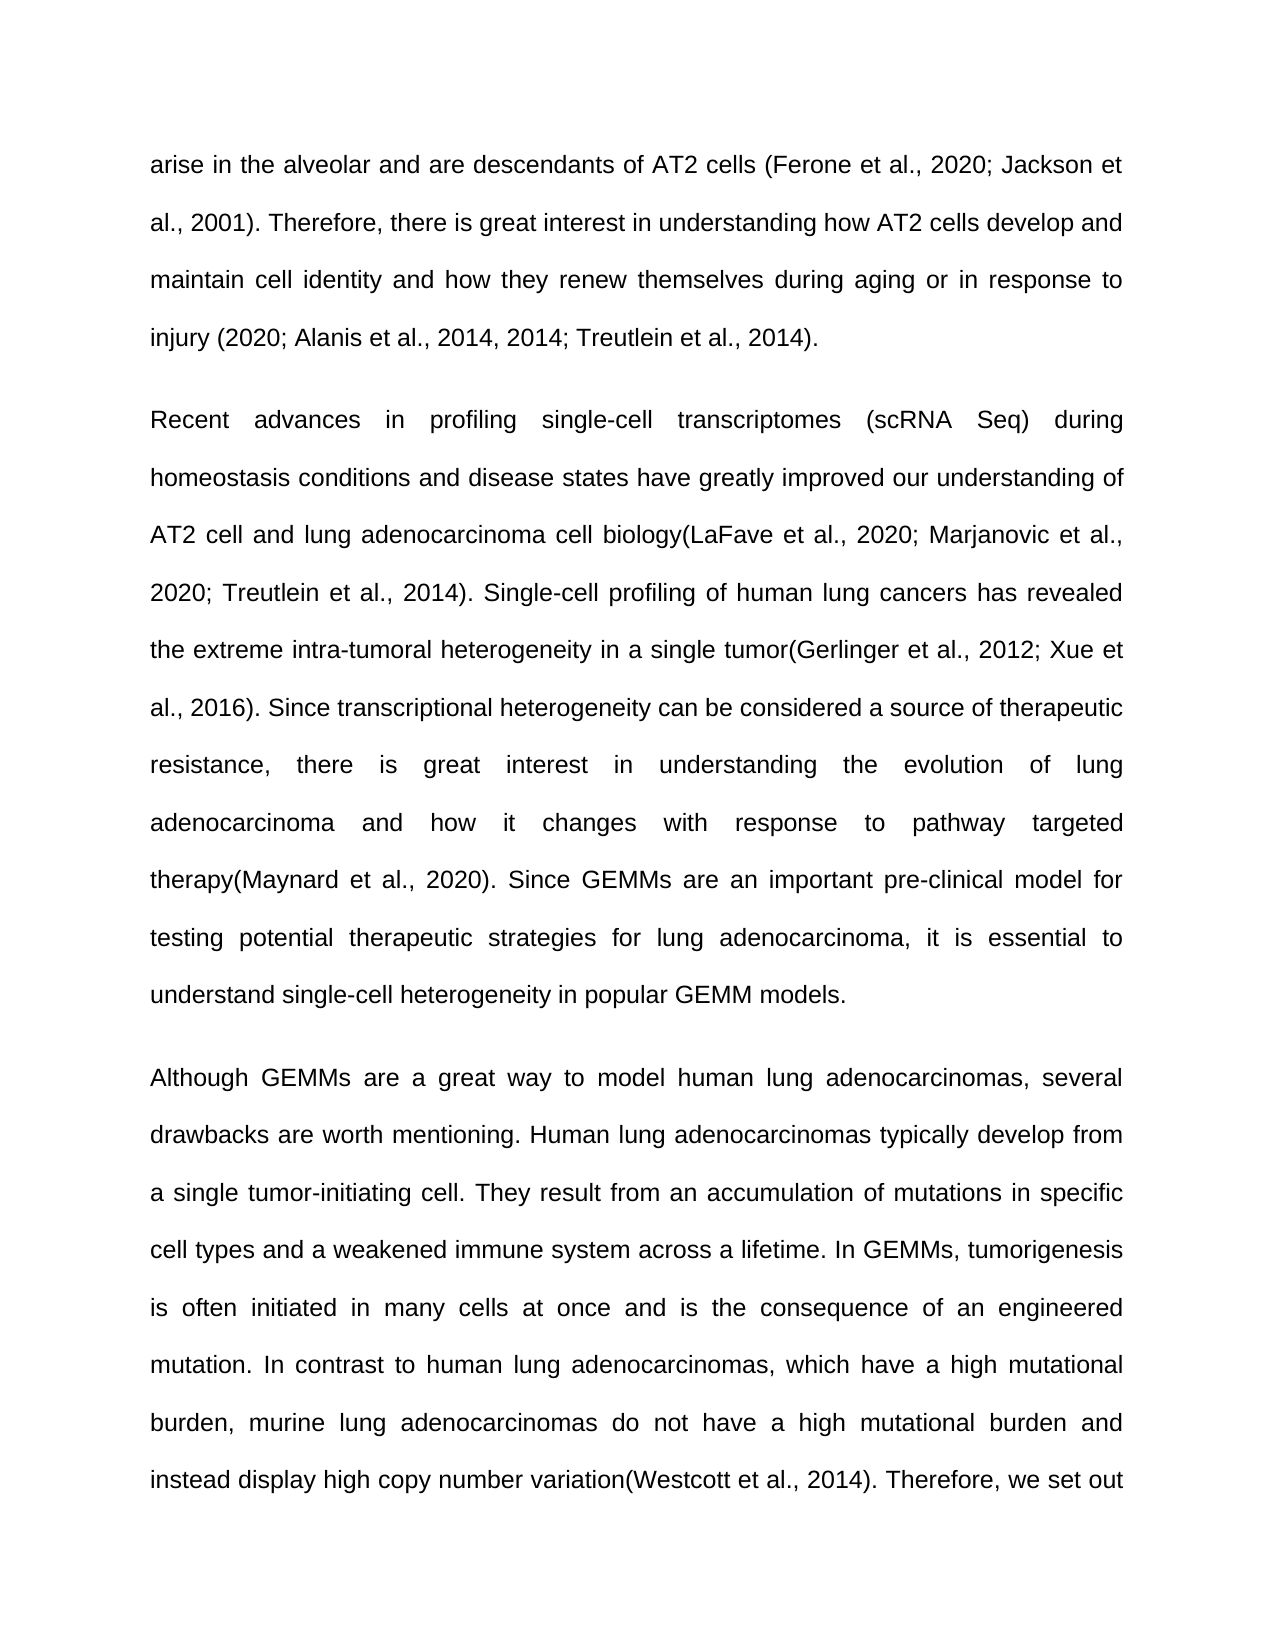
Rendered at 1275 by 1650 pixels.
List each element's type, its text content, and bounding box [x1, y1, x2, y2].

text Recent advances in profiling single-cell transcriptomes (scRNA Seq) during homeostasis conditions and disease states have greatly improved our understanding of AT2 cell and lung adenocarcinoma cell biology(LaFave et al., 2020; Marjanovic et al., 2020; Treutlein et al., 2014). Single-cell profiling of human lung cancers has revealed the extreme intra-tumoral heterogeneity in a single tumor(Gerlinger et al., 2012; Xue et al., 2016). Since transcriptional heterogeneity can be considered a source of therapeutic resistance, there is great interest in understanding the evolution of lung adenocarcinoma and how it changes with response to pathway targeted therapy(Maynard et al., 2020). Since GEMMs are an important pre-clinical model for testing potential therapeutic strategies for lung adenocarcinoma, it is essential to understand single-cell heterogeneity in popular GEMM models. [150, 405, 1125, 1009]
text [150, 1062, 1125, 1494]
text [150, 150, 1125, 351]
